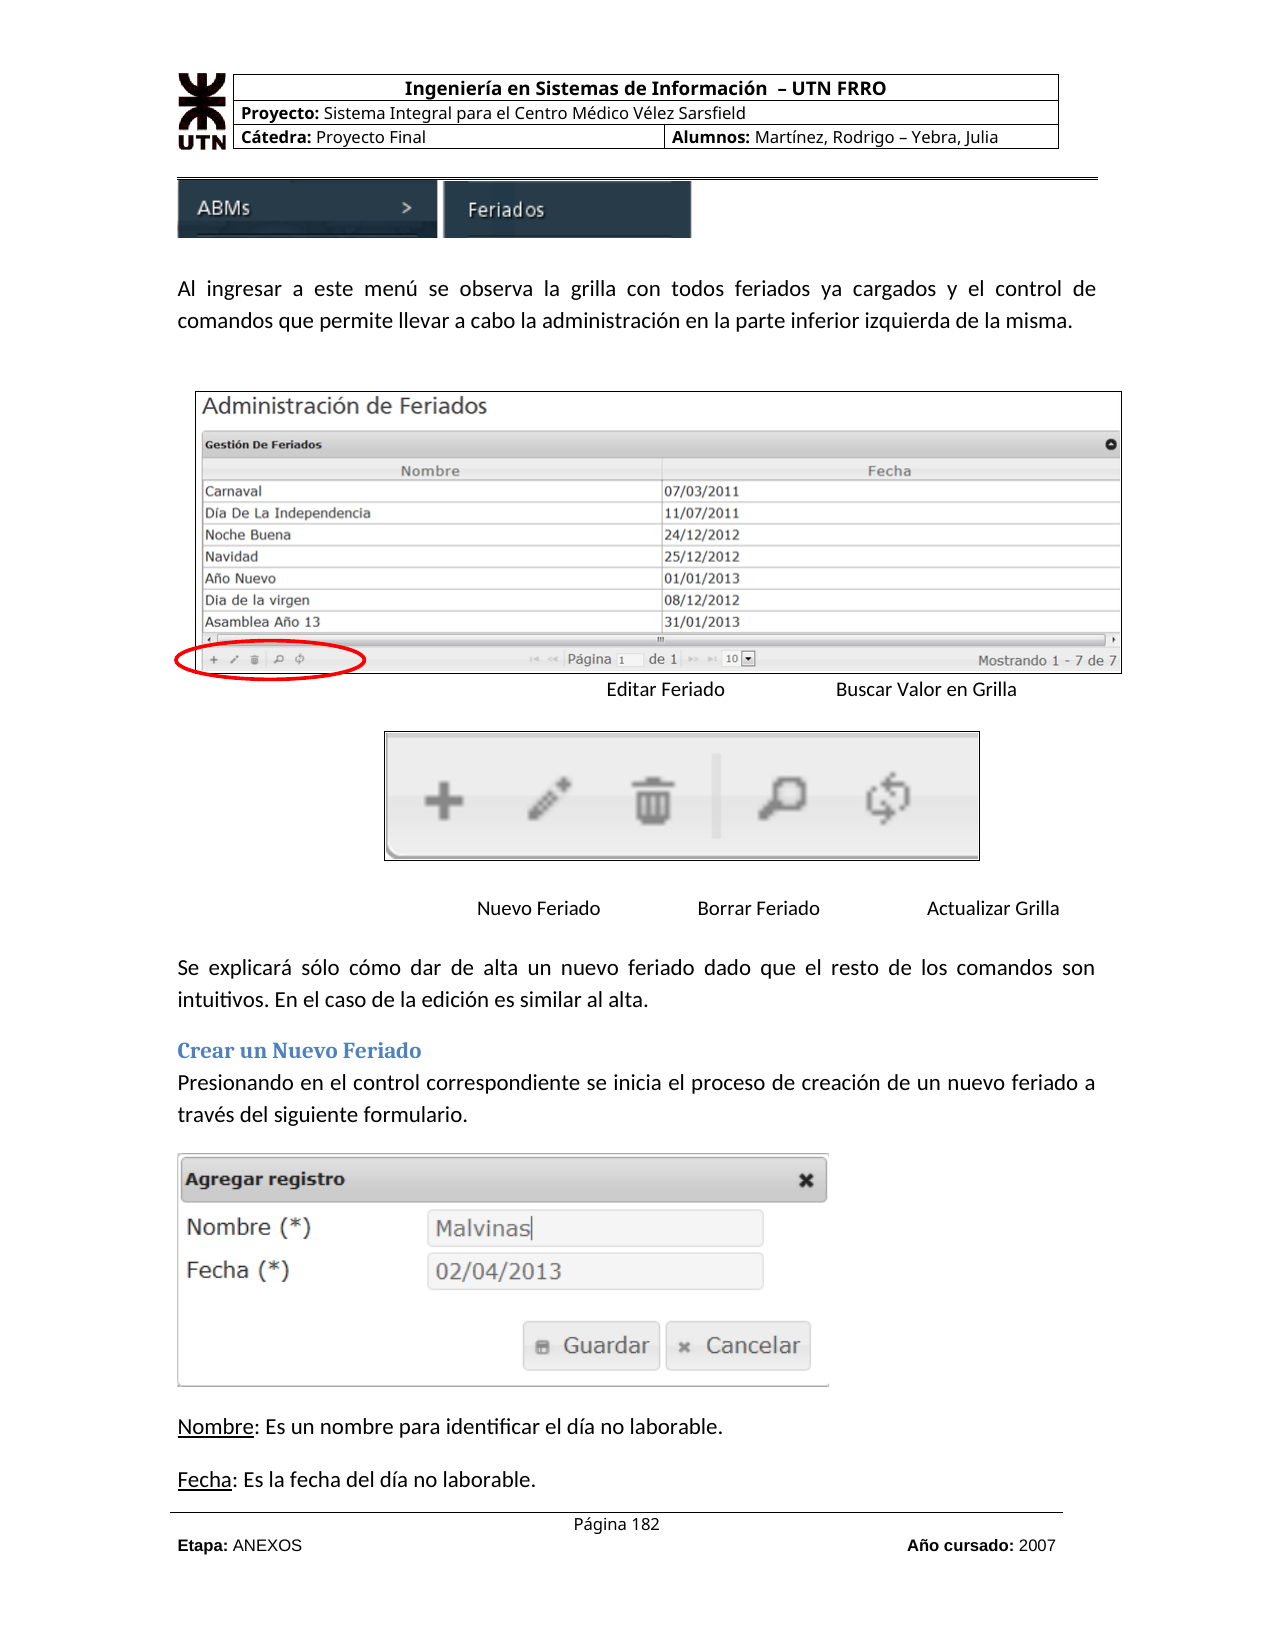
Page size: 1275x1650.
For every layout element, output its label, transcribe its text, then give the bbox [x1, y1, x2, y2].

text Presionando en el control correspondiente se inicia el proceso de creación de un nuevo feriado a través del siguiente formulario. [177, 1068, 1098, 1128]
list Al ingresar a este menú se observa la grilla con todos feriados ya cargados y el control de comandos que permite llevar a cabo la administración en la parte inferior izquierda de la misma. [177, 274, 1098, 334]
picture [385, 732, 979, 860]
text Fecha: Es la fecha del día no laborable. [177, 1465, 1098, 1493]
subtitle Crear un Nuevo Feriado [177, 1038, 1098, 1064]
picture [196, 392, 1121, 673]
text Se explicará sólo cómo dar de alta un nuevo feriado dado que el resto de los comandos son intuitivos. En el caso de la edición es similar al alta. [177, 953, 1098, 1013]
picture [196, 643, 362, 673]
picture [177, 180, 438, 238]
picture [177, 73, 226, 150]
picture [177, 1153, 830, 1387]
picture [442, 181, 692, 238]
text Nombre: Es un nombre para identificar el día no laborable. [177, 1412, 1098, 1440]
